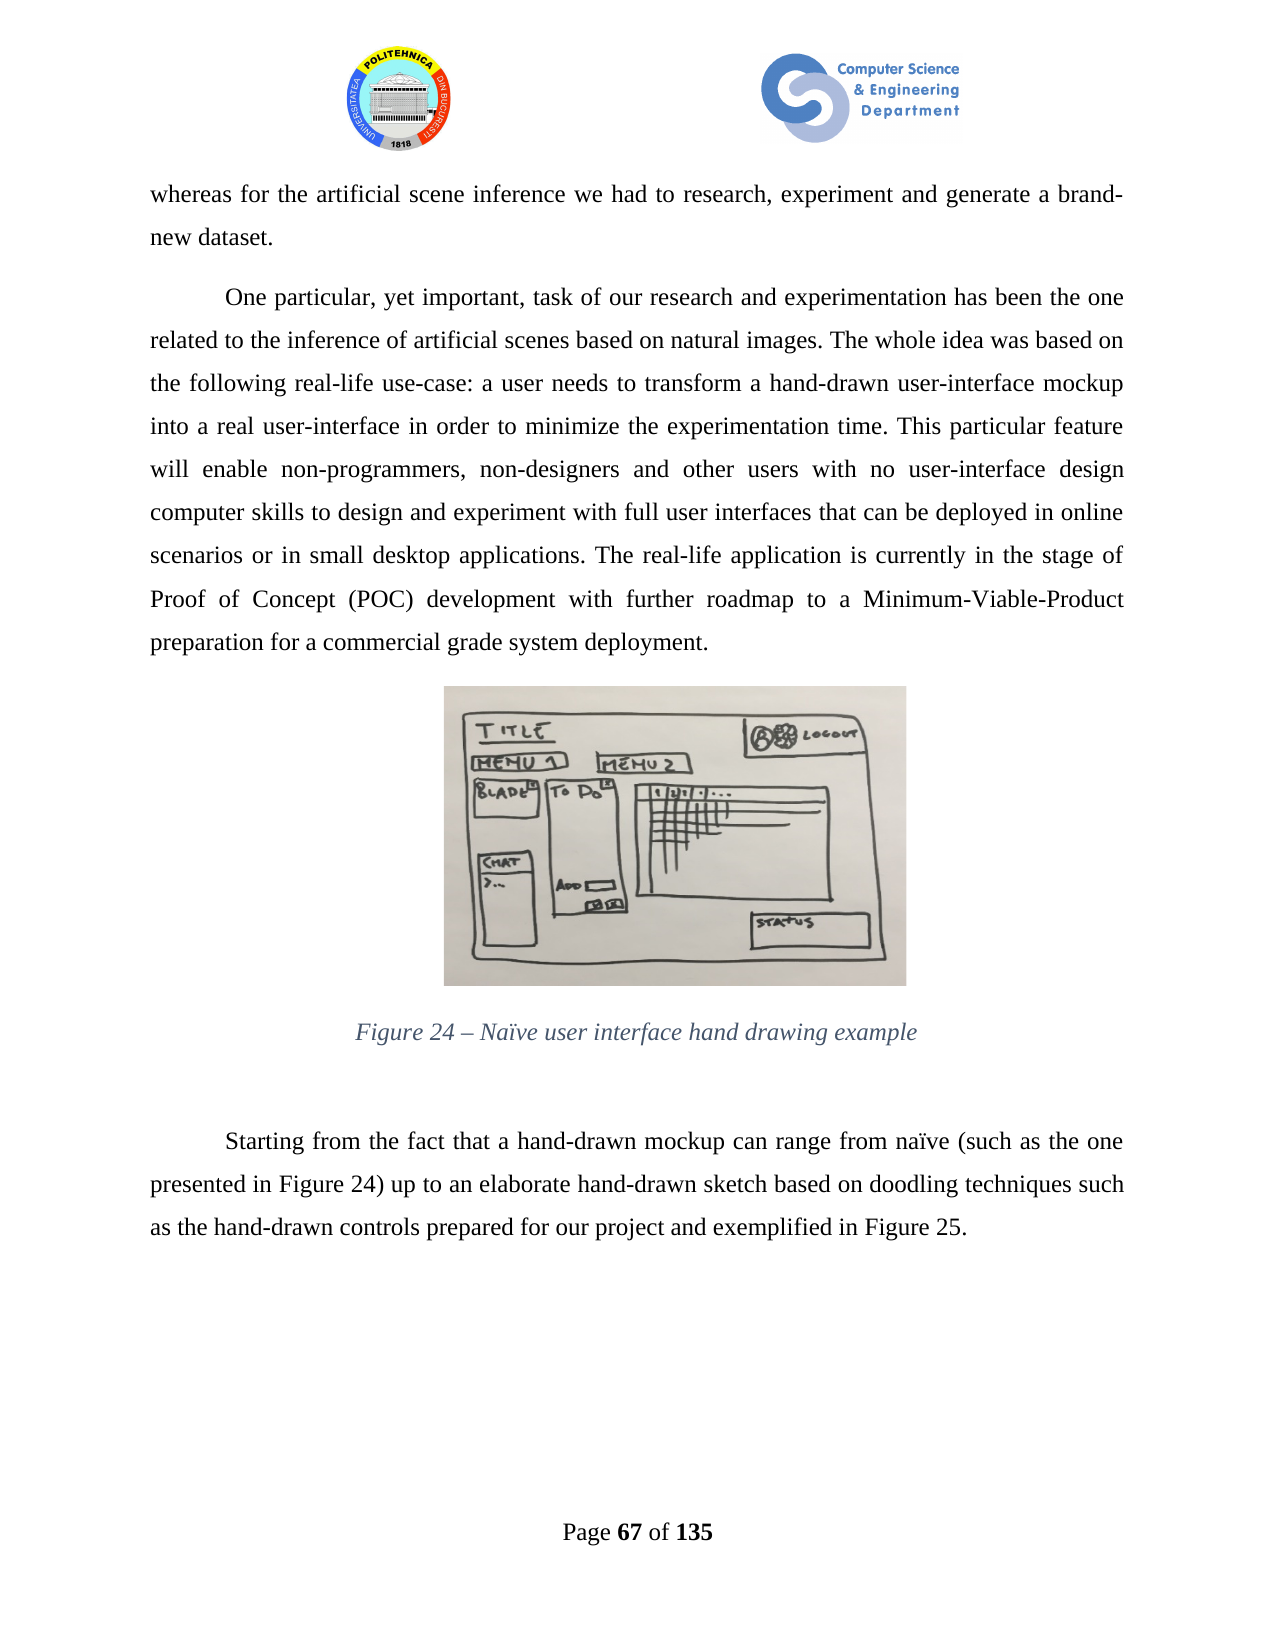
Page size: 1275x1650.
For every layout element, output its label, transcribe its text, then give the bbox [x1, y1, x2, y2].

picture [346, 46, 451, 151]
text Starting from the fact that a hand-drawn mockup can range from naïve (such as the one presented in Figure 24) up to an elaborate hand-drawn sketch based on doodling techniques such as the hand-drawn controls prepared for our project and exemplified in Figure 25. [150, 1126, 1125, 1241]
text One particular, yet important, task of our research and experimentation has been the one related to the inference of artificial scenes based on natural images. The whole idea was based on the following real-life use-case: a user needs to transform a hand-drawn user-interface mockup into a real user-interface in order to minimize the experimentation time. This particular feature will enable non-programmers, non-designers and other users with no user-interface design computer skills to design and experiment with full user interfaces that can be deployed in online scenarios or in small desktop applications. The real-life application is currently in the stage of Proof of Concept (POC) development with further roadmap to a Minimum-Viable-Product preparation for a commercial grade system deployment. [150, 282, 1125, 656]
picture [443, 686, 907, 986]
text Figure 24 – Naïve user interface hand drawing example [150, 1017, 1125, 1045]
picture [760, 53, 963, 144]
